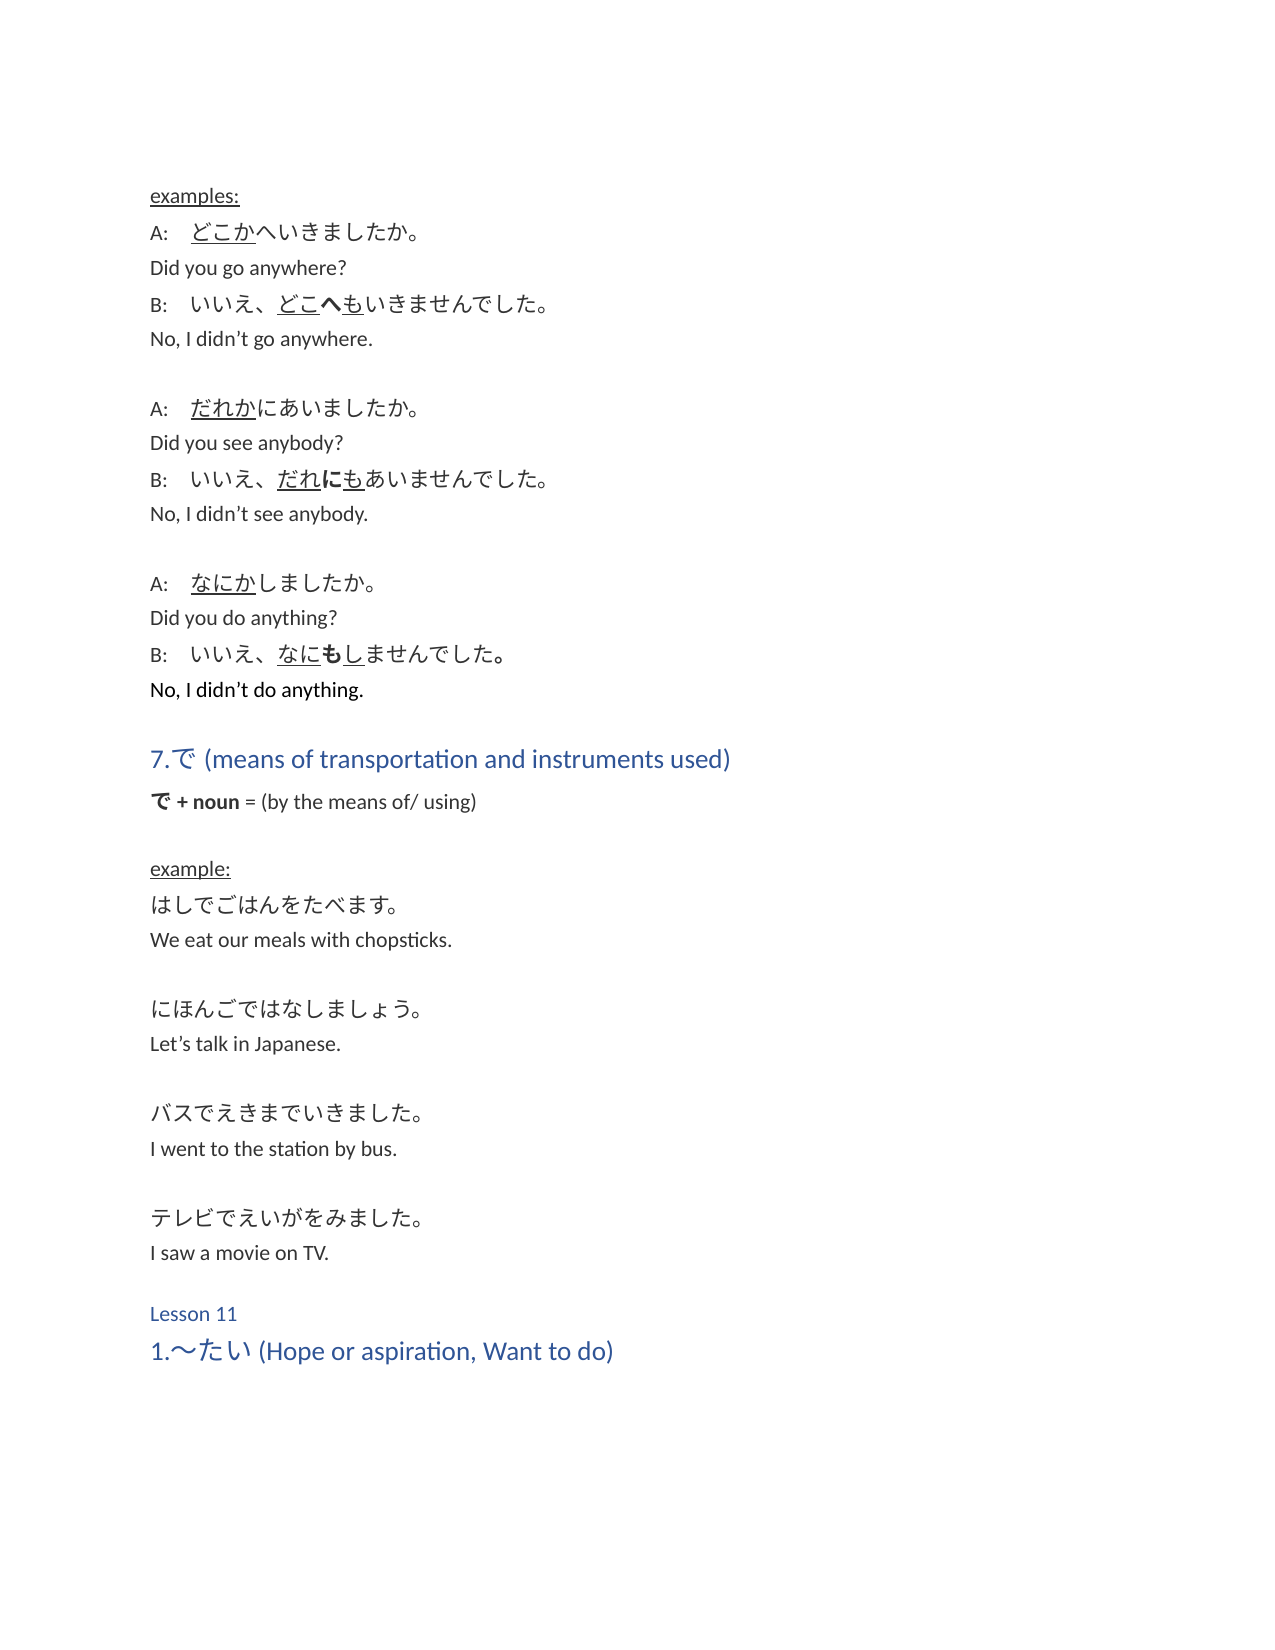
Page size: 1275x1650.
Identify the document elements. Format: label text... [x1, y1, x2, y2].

text A: なにかしましたか。 [150, 566, 1125, 598]
text I went to the station by bus. [150, 1135, 1125, 1161]
text A: だれかにあいましたか。 [150, 391, 1125, 422]
text B: いいえ、だれにもあいませんでした。 [150, 462, 1125, 494]
text Did you go anywhere? [150, 254, 1125, 280]
text テレビでえいがをみました。 [150, 1201, 1125, 1232]
text B: いいえ、どこへもいきませんでした。 [150, 287, 1125, 318]
text にほんごではなしましょう。 [150, 992, 1125, 1024]
text A: どこかへいきましたか。 [150, 215, 1125, 247]
subtitle ～たい (Hope or aspiration, Want to do) [150, 1329, 1125, 1369]
text No, I didn’t see anybody. [150, 500, 1125, 527]
text example: [150, 855, 1125, 882]
text Did you do anything? [150, 604, 1125, 631]
text We eat our meals with chopsticks. [150, 926, 1125, 953]
text B: いいえ、なにもしませんでした。 [150, 637, 1125, 669]
text No, I didn’t go anywhere. [150, 325, 1125, 352]
text Let’s talk in Japanese. [150, 1031, 1125, 1057]
subtitle Lesson 11 [150, 1301, 1125, 1327]
text で + noun = (by the means of/ using) [150, 784, 1125, 816]
text No, I didn’t do anything. [150, 676, 1125, 702]
text バスでえきまでいきました。 [150, 1096, 1125, 1128]
text Did you see anybody? [150, 429, 1125, 456]
subtitle で (means of transportation and instruments used) [150, 737, 1125, 777]
text I saw a movie on TV. [150, 1239, 1125, 1266]
text はしでごはんをたべます。 [150, 888, 1125, 920]
text examples: [150, 182, 1125, 209]
